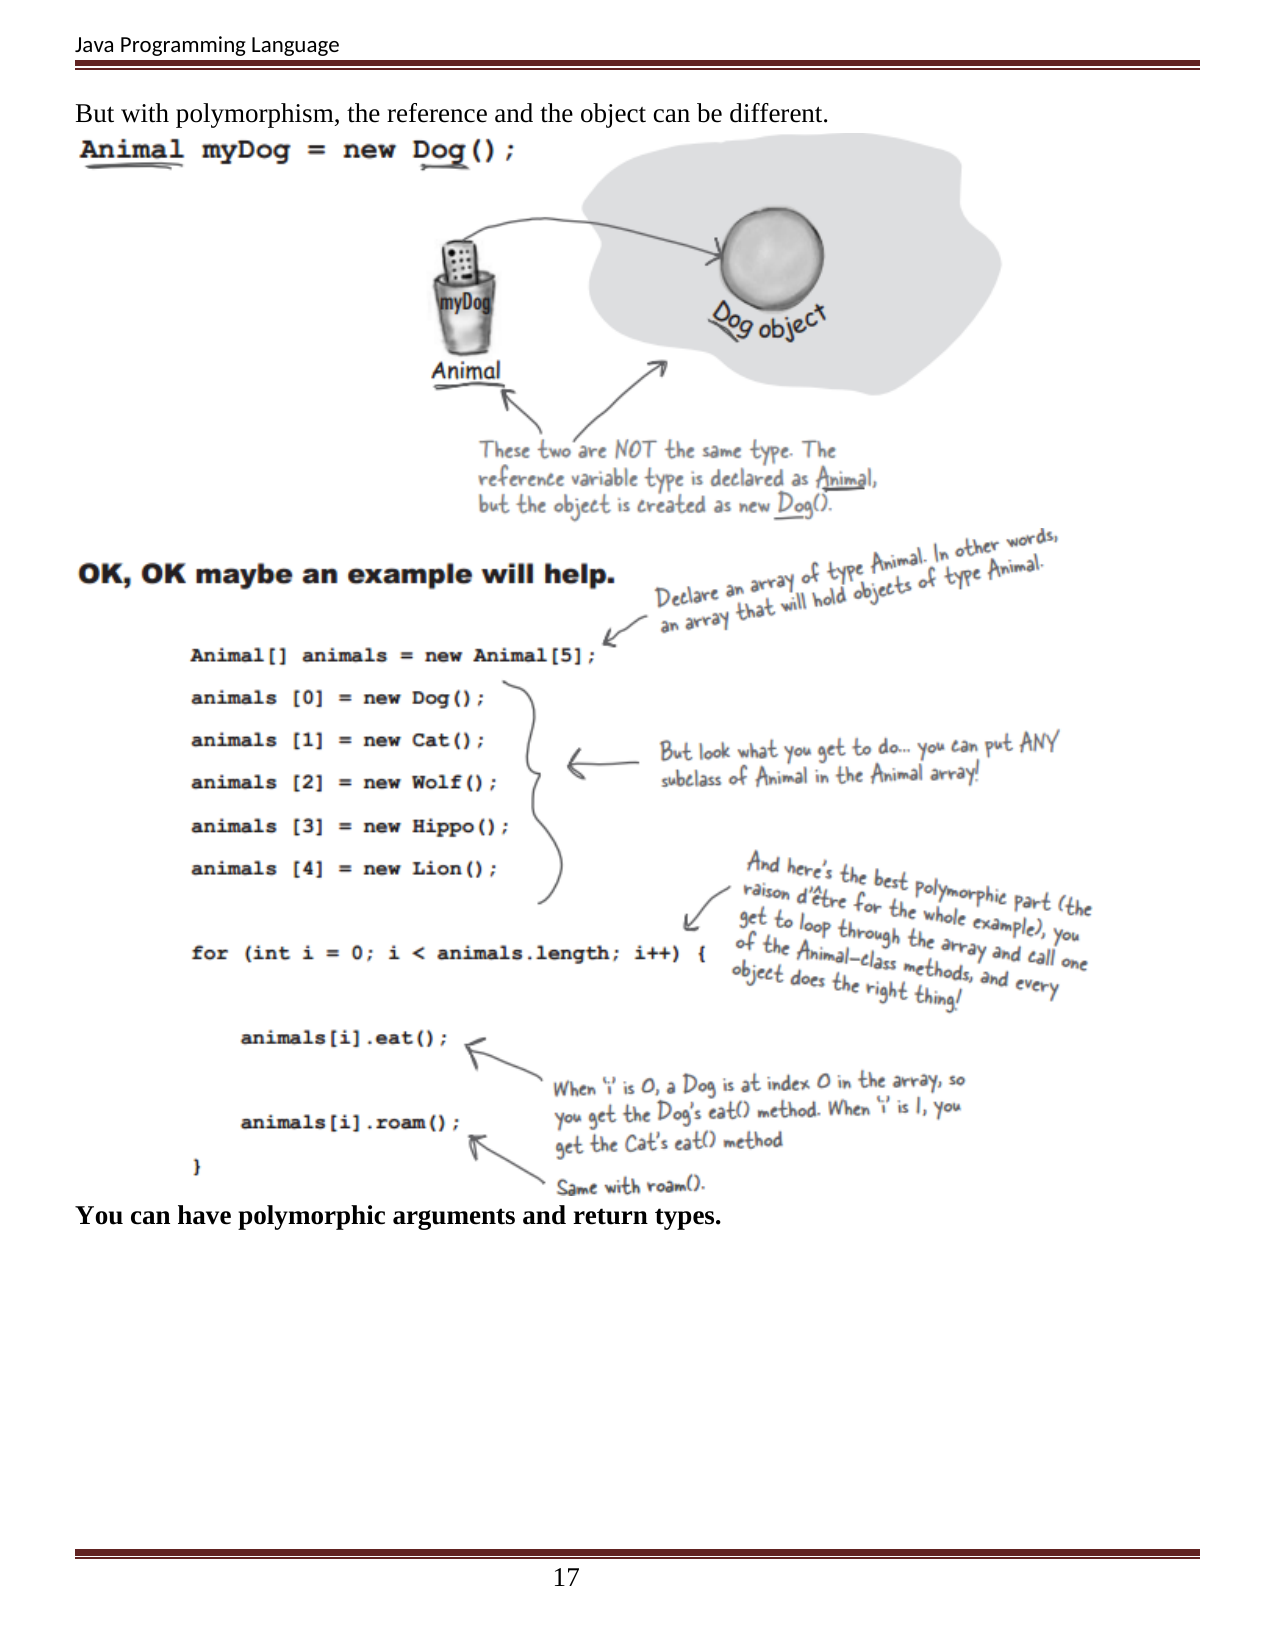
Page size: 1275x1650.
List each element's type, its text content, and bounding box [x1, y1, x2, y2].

picture [75, 133, 1004, 524]
text But with polymorphism, the reference and the object can be different. [75, 97, 1200, 129]
picture [75, 528, 1096, 1196]
text You can have polymorphic arguments and return types. [75, 1199, 1200, 1231]
